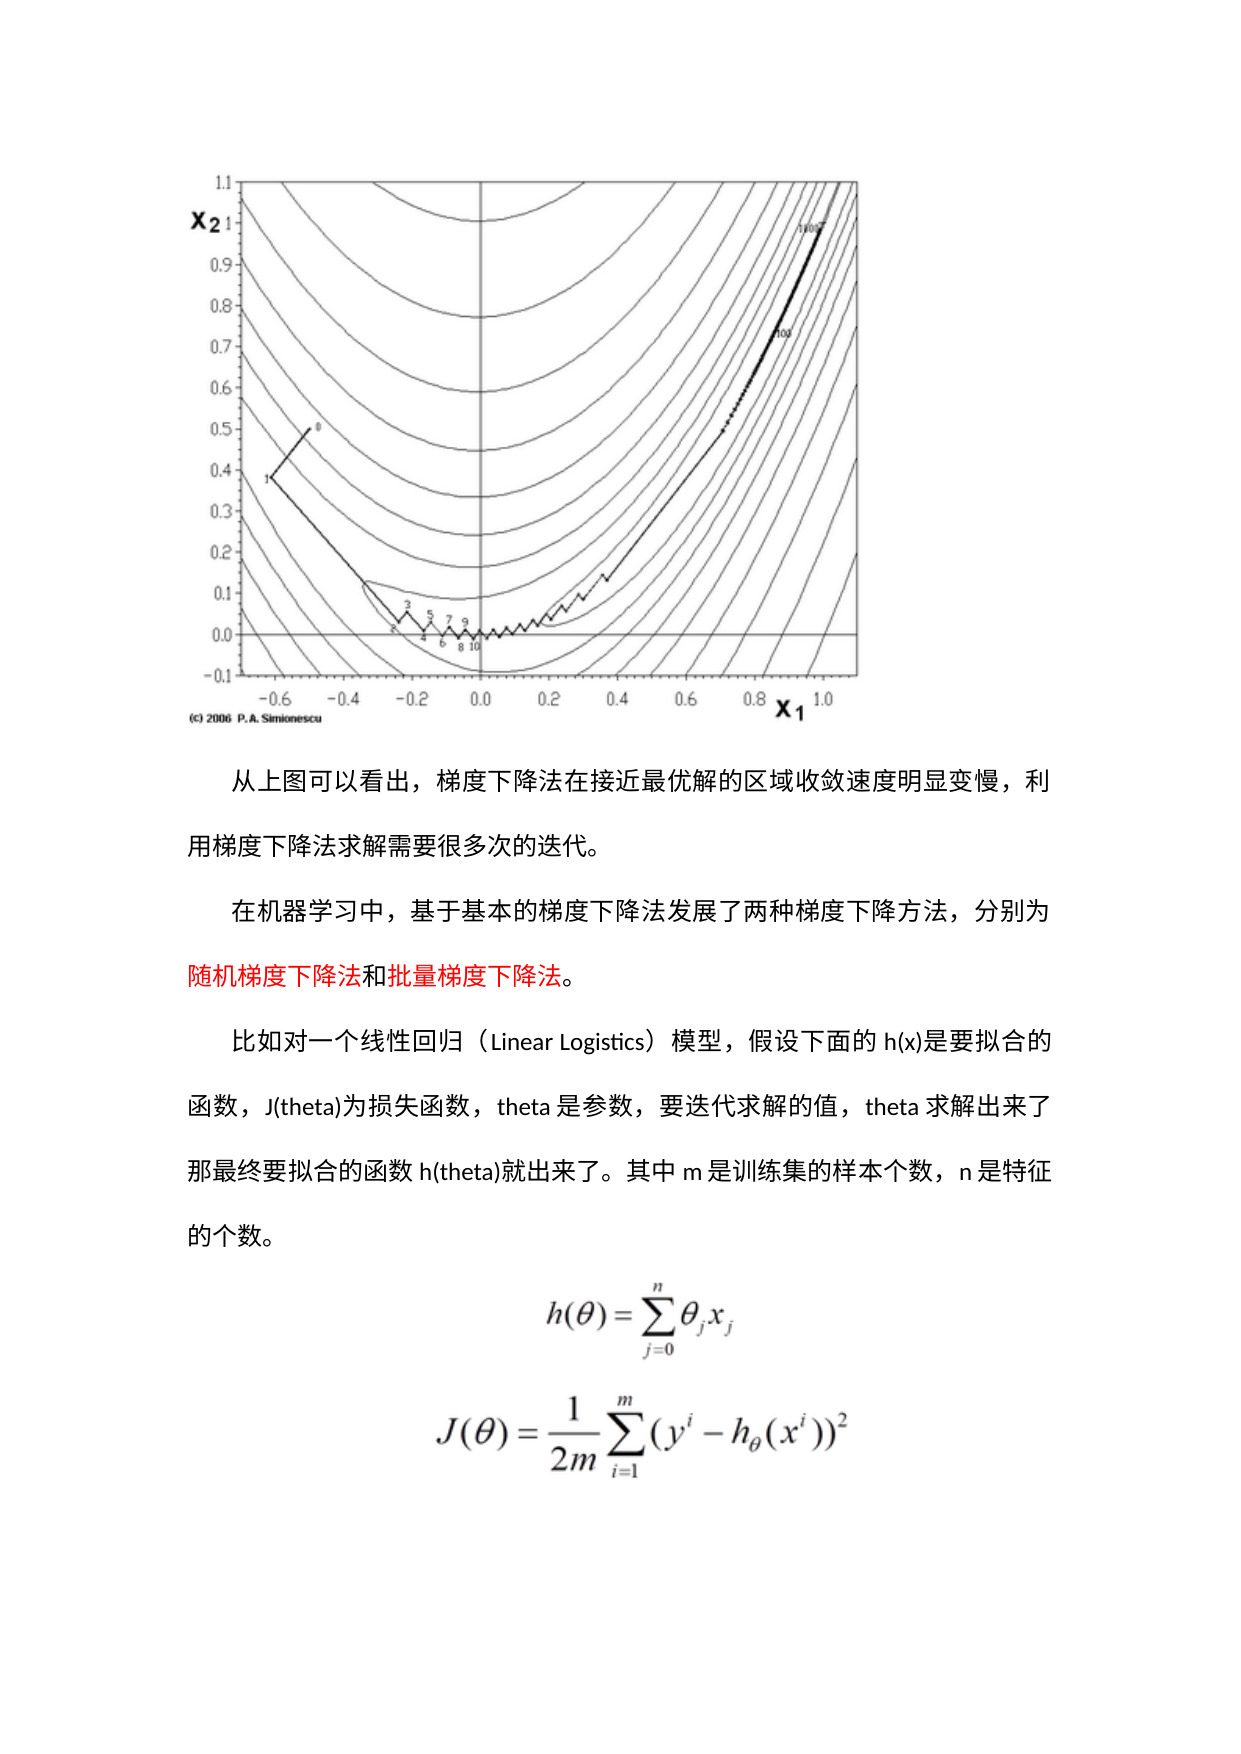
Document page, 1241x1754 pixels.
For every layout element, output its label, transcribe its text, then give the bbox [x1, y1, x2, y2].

picture [187, 162, 864, 734]
picture [422, 1267, 862, 1492]
list 从上图可以看出，梯度下降法在接近最优解的区域收敛速度明显变慢，利用梯度下降法求解需要很多次的迭代。 [187, 747, 1053, 877]
list 在机器学习中，基于基本的梯度下降法发展了两种梯度下降方法，分别为随机梯度下降法和批量梯度下降法。 [187, 877, 1053, 1007]
list 比如对一个线性回归（Linear Logistics）模型，假设下面的h(x)是要拟合的函数，J(theta)为损失函数，theta是参数，要迭代求解的值，theta求解出来了那最终要拟合的函数h(theta)就出来了。其中m是训练集的样本个数，n是特征的个数。 [187, 1007, 1053, 1267]
